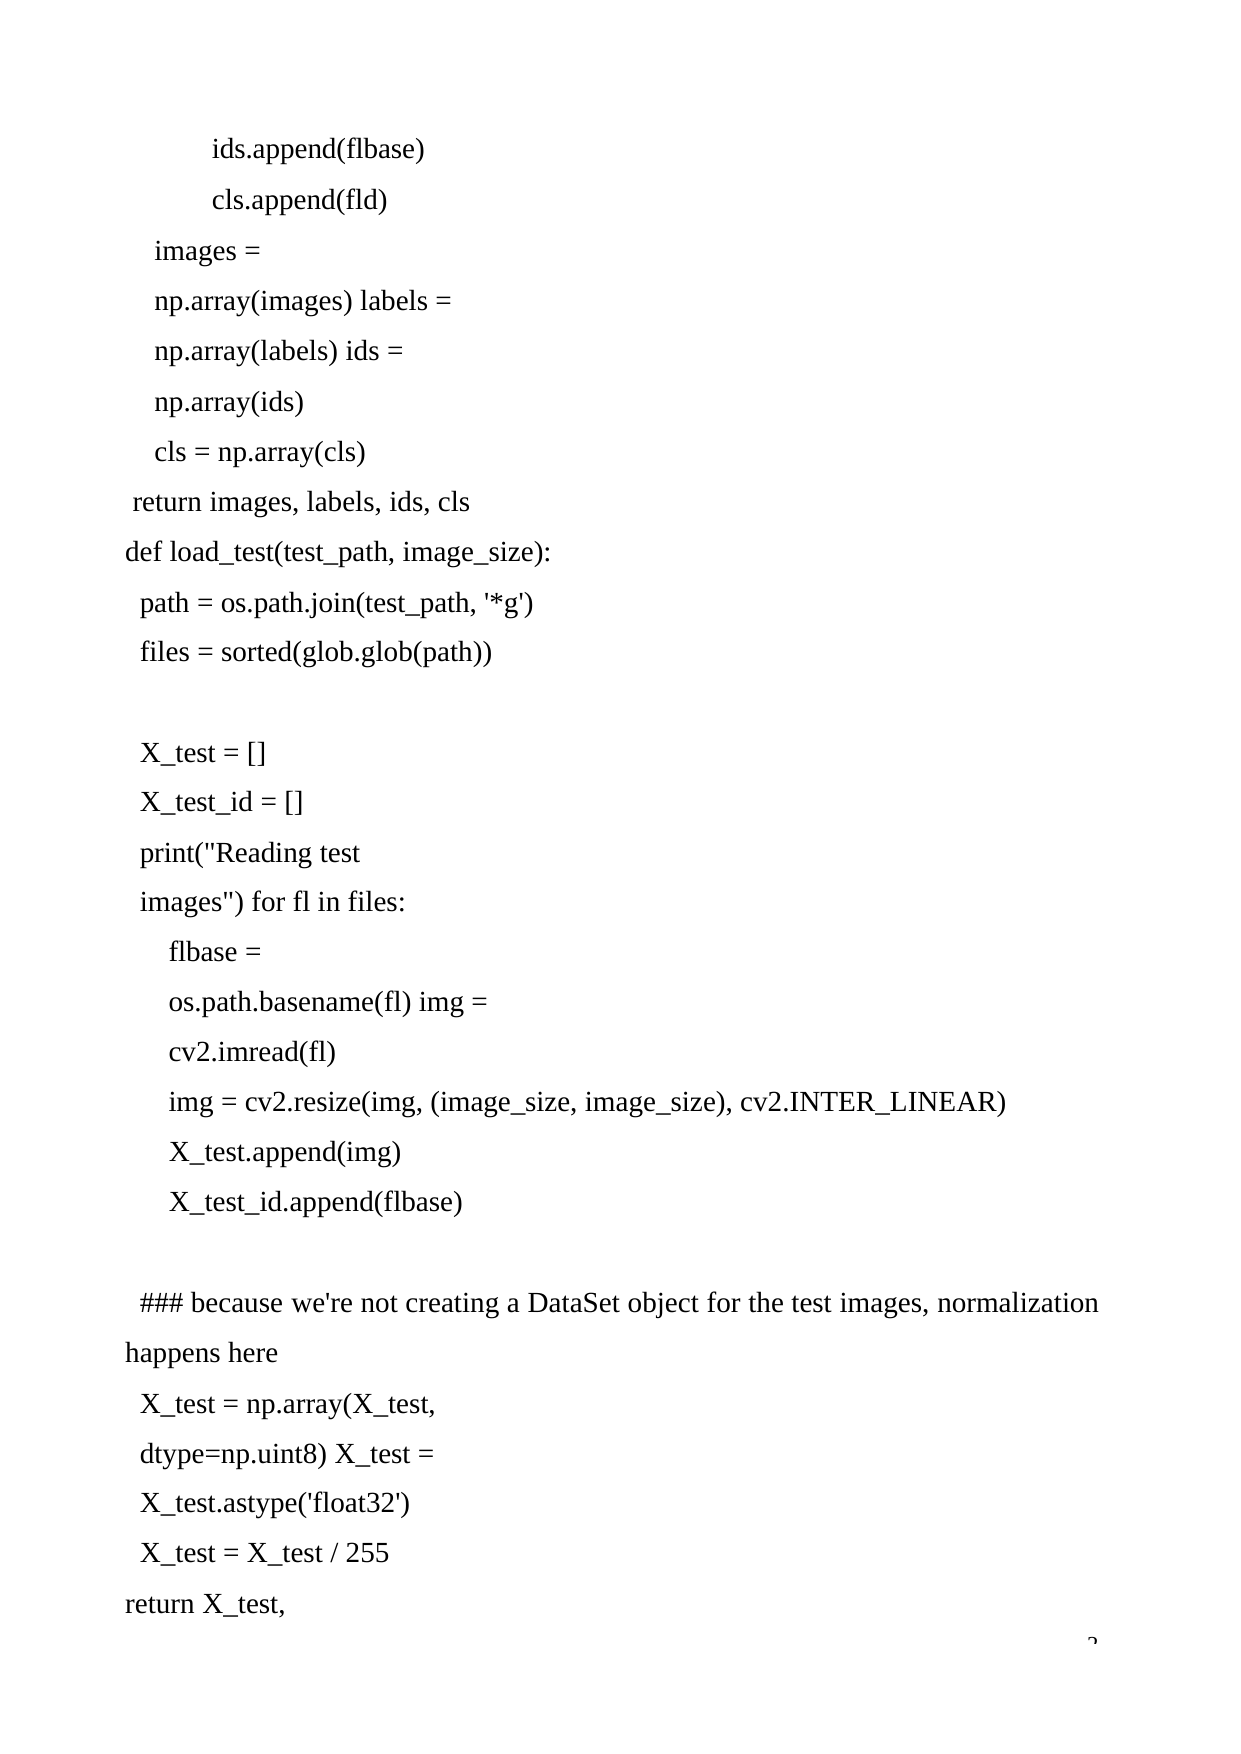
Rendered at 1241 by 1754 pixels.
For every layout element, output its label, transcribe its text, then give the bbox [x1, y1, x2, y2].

text flbase = os.path.basename(fl) img = cv2.imread(fl) [168, 934, 510, 1067]
text def load_test(test_path, image_size): [125, 534, 1219, 568]
text ids.append(flbase) cls.append(fld) [212, 132, 426, 216]
text cls = np.array(cls) [154, 434, 1219, 468]
text ### because we're not creating a DataSet object for the test images, normalization happens here [125, 1285, 1121, 1369]
text X_test = [] X_test_id = [] [139, 735, 377, 818]
text X_test = np.array(X_test, dtype=np.uint8) X_test = X_test.astype('float32') [139, 1386, 627, 1519]
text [125, 1535, 405, 1619]
text return images, labels, ids, cls [132, 484, 1219, 518]
text X_test_id.append(flbase) [169, 1185, 1219, 1218]
text print("Reading test images") for fl in files: [139, 835, 470, 918]
text img = cv2.resize(img, (image_size, image_size), cv2.INTER_LINEAR) X_test.append(img) [168, 1084, 1089, 1168]
text path = os.path.join(test_path, '*g') files = sorted(glob.glob(path)) [139, 585, 551, 668]
text images = np.array(images) labels = np.array(labels) ids = np.array(ids) [154, 233, 464, 417]
